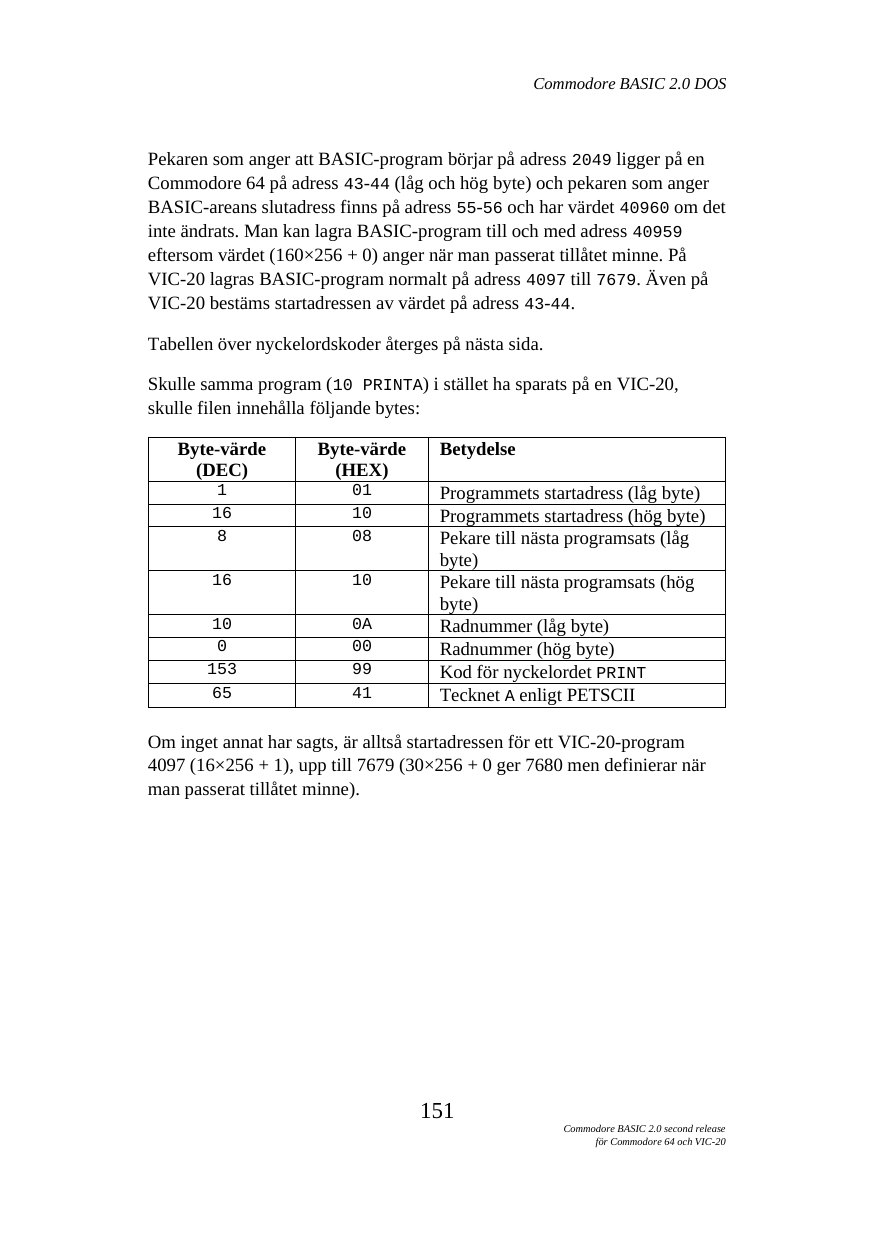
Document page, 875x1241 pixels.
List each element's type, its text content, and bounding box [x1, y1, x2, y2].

table_cell 10 [296, 571, 428, 614]
table_cell 10 [149, 615, 295, 637]
table_cell Pekare till nästa programsats (hög byte) [429, 571, 725, 614]
text Om inget annat har sagts, är alltså startadressen för ett VIC-20-program 4097 (16×256 + 1), upp till 7679 (30×256 + 0 ger 7680 men definierar när man passerat tillåtet minne). [148, 708, 726, 799]
table_cell Tecknet A enligt PETSCII [429, 684, 725, 707]
table_cell 41 [296, 684, 428, 707]
table_header Byte-värde (DEC) [149, 438, 295, 481]
table_header Byte-värde (HEX) [296, 438, 428, 481]
table_cell 1 [149, 482, 295, 503]
table_cell Programmets startadress (hög byte) [429, 505, 725, 526]
table_cell 65 [149, 684, 295, 707]
table_cell Kod för nyckelordet PRINT [429, 661, 725, 683]
table_cell Radnummer (hög byte) [429, 638, 725, 659]
table_cell Pekare till nästa programsats (låg byte) [429, 527, 725, 570]
table_cell 16 [149, 505, 295, 526]
table_cell 00 [296, 638, 428, 659]
table_cell 08 [296, 527, 428, 570]
table_cell 01 [296, 482, 428, 503]
table_cell 0A [296, 615, 428, 637]
table_header Betydelse [429, 438, 725, 481]
table_cell 99 [296, 661, 428, 683]
text Pekaren som anger att BASIC-program börjar på adress 2049 ligger på en Commodore 64 på adress 43-44 (låg och hög byte) och pekaren som anger BASIC-areans slutadress finns på adress 55-56 och har värdet 40960 om det inte ändrats. Man kan lagra BASIC-program till och med adress 40959 eftersom värdet (160×256 + 0) anger när man passerat tillåtet minne. På VIC-20 lagras BASIC-program normalt på adress 4097 till 7679. Även på VIC-20 bestäms startadressen av värdet på adress 43-44. [148, 148, 726, 314]
table_cell 153 [149, 661, 295, 683]
table_cell 10 [296, 505, 428, 526]
text Tabellen över nyckelordskoder återges på nästa sida. [148, 333, 726, 354]
table_cell Radnummer (låg byte) [429, 615, 725, 637]
text Skulle samma program (10 PRINTA) i stället ha sparats på en VIC-20, skulle filen innehålla följande bytes: [148, 373, 726, 418]
table_cell 8 [149, 527, 295, 570]
table_cell 0 [149, 638, 295, 659]
table_cell Programmets startadress (låg byte) [429, 482, 725, 503]
table_cell 16 [149, 571, 295, 614]
